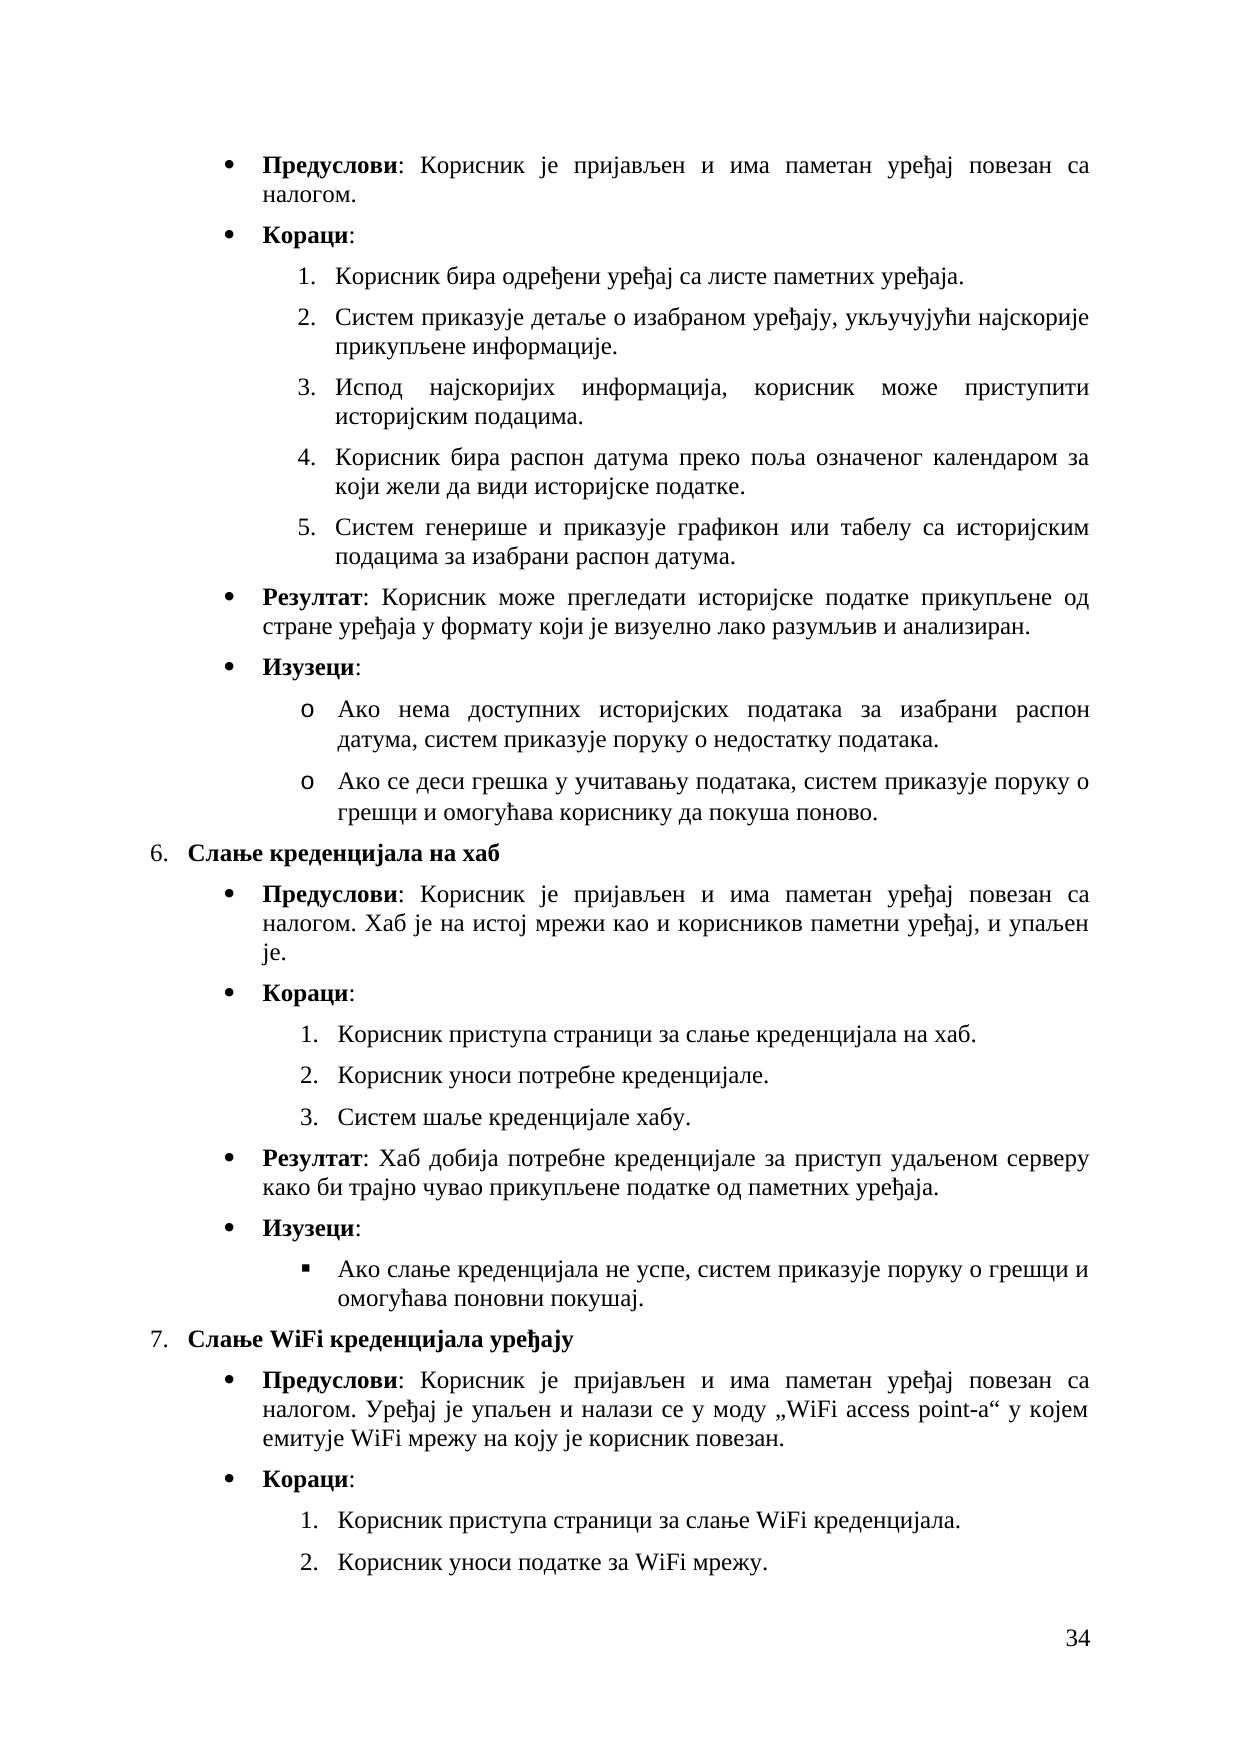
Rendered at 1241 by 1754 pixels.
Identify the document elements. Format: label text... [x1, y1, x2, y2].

list Кораци: [225, 1464, 1090, 1493]
list Кораци: [225, 220, 1090, 249]
list Ако нема доступних историјских података за изабрани распон датума, систем приказује поруку о недостатку података. [300, 694, 1090, 753]
list Корисник бира одређени уређај са листе паметних уређаја. [297, 261, 1090, 290]
list Предуслови: Корисник је пријављен и има паметан уређај повезан са налогом. [225, 150, 1090, 207]
list Систем шаље креденцијале хабу. [300, 1102, 1090, 1130]
list Систем приказује детаље о изабраном уређају, укључујући најскорије прикупљене информације. [297, 302, 1090, 360]
list Испод најскоријих информација, корисник може приступити историјским подацима. [297, 372, 1090, 430]
list Корисник уноси потребне креденцијале. [300, 1060, 1090, 1089]
list Резултат: Корисник може прегледати историјске податке прикупљене од стране уређаја у формату који је визуелно лако разумљив и анализиран. [225, 582, 1090, 640]
list Слање креденцијала на хаб [150, 838, 1090, 867]
list Корисник уноси податке за WiFi мрежу. [300, 1547, 1090, 1575]
list Предуслови: Корисник је пријављен и има паметан уређај повезан са налогом. Хаб је на истој мрежи као и корисников паметни уређај, и упаљен је. [225, 879, 1090, 965]
list Систем генерише и приказује графикон или табелу са историјским подацима за изабрани распон датума. [297, 512, 1090, 570]
list Кораци: [225, 978, 1090, 1007]
list Корисник приступа страници за слање креденцијала на хаб. [300, 1019, 1090, 1048]
list Слање WiFi креденцијала уређају [150, 1324, 1090, 1353]
list Резултат: Хаб добија потребне креденцијале за приступ удаљеном серверу како би трајно чувао прикупљене податке од паметних уређаја. [225, 1143, 1090, 1200]
list Корисник бира распон датума преко поља означеног календаром за који жели да види историјске податке. [297, 442, 1090, 500]
list Корисник приступа страници за слање WiFi креденцијала. [300, 1505, 1090, 1534]
list Изузеци: [225, 652, 1090, 681]
list Ако се деси грешка у учитавању података, систем приказује поруку о грешци и омогућава кориснику да покуша поново. [300, 766, 1090, 825]
list Изузеци: [225, 1213, 1090, 1242]
list Ако слање креденцијала не успе, систем приказује поруку о грешци и омогућава поновни покушај. [300, 1254, 1090, 1312]
list Предуслови: Корисник је пријављен и има паметан уређај повезан са налогом. Уређај је упаљен и налази се у моду „WiFi access point-а“ у којем емитује WiFi мрежу на коју је корисник повезан. [225, 1365, 1090, 1452]
